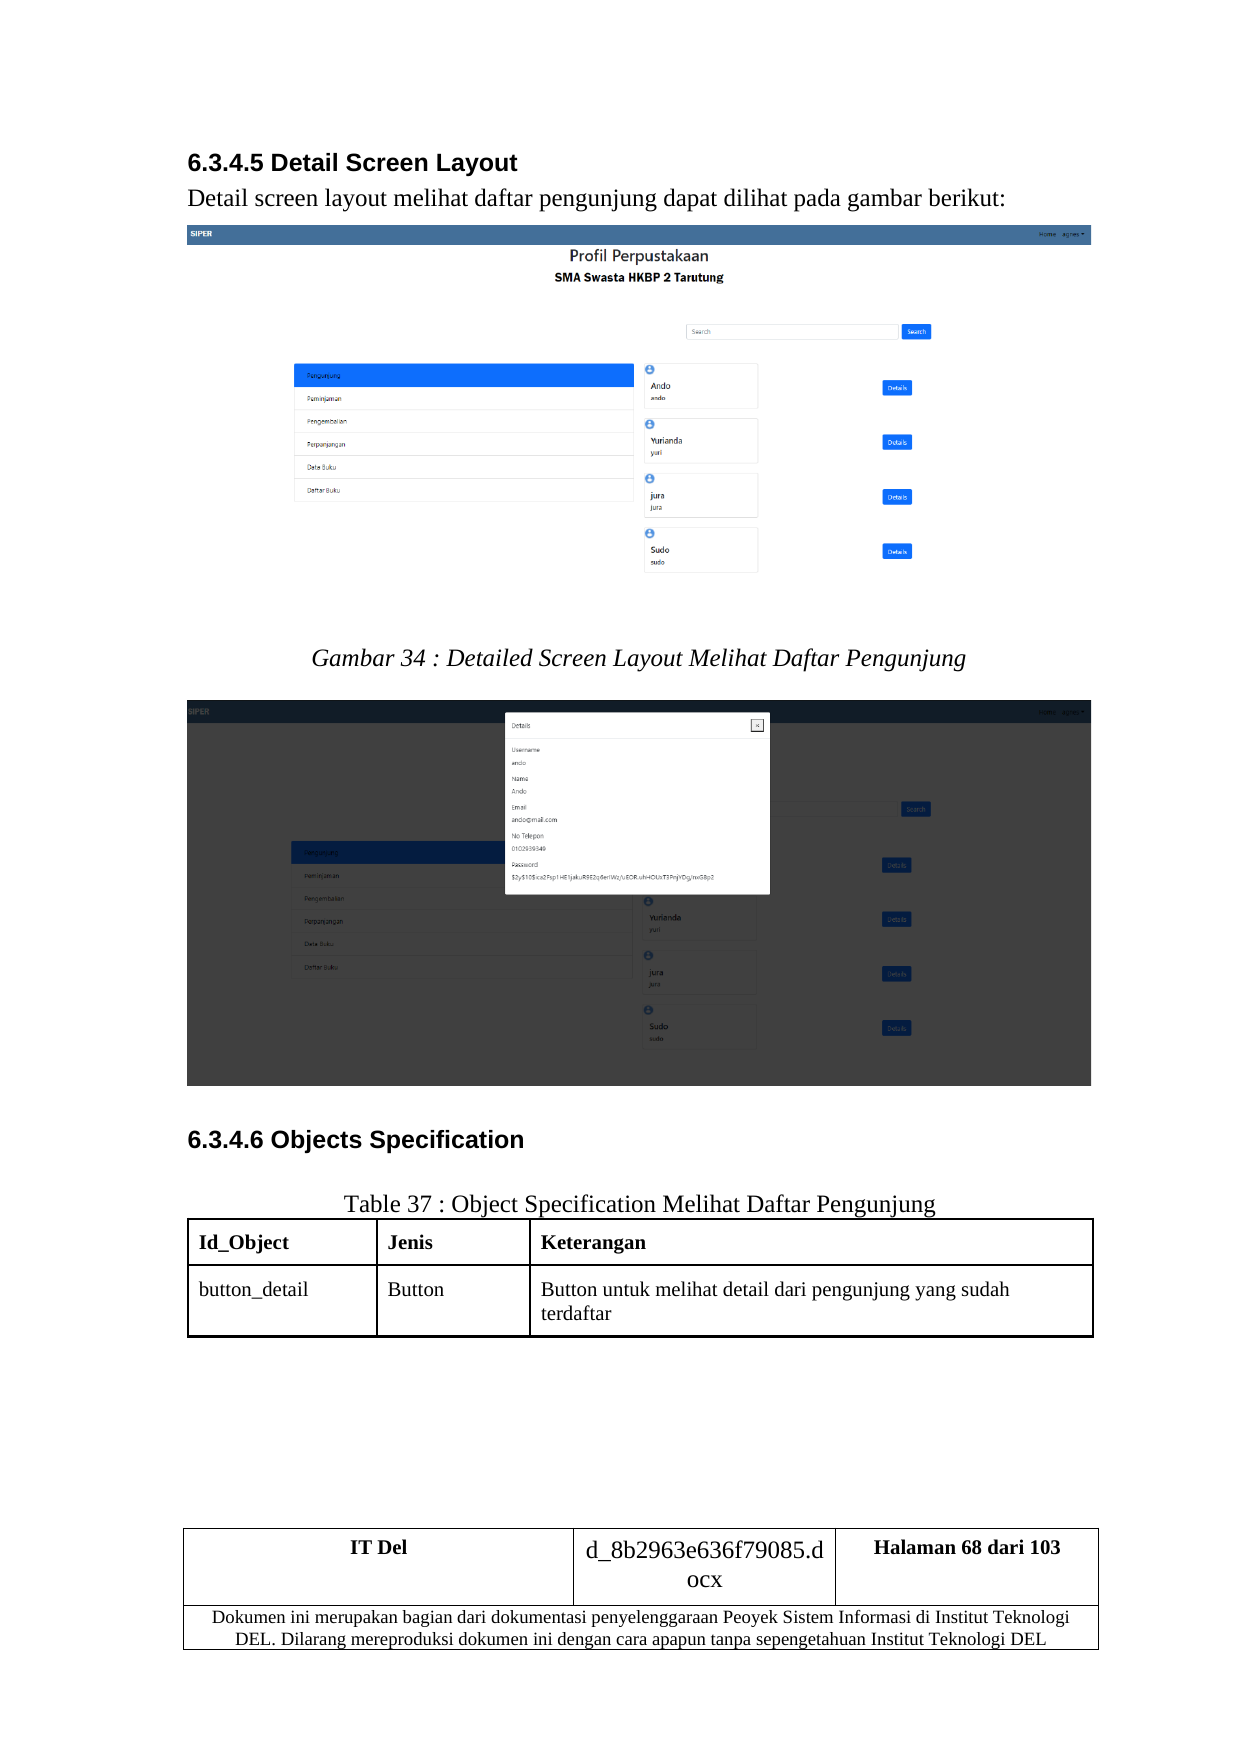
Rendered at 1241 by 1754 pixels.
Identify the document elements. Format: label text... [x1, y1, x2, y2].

table_cell Button [378, 1266, 529, 1335]
picture [187, 225, 1092, 629]
subtitle 6.3.4.5 Detail Screen Layout [187, 148, 1092, 176]
picture [187, 700, 1092, 1086]
subtitle 6.3.4.6 Objects Specification [187, 1125, 1092, 1154]
table_header Jenis [378, 1220, 529, 1264]
text Table 37 : Object Specification Melihat Daftar Pengunjung [187, 1189, 1092, 1217]
text Detail screen layout melihat daftar pengunjung dapat dilihat pada gambar berikut: [187, 183, 1092, 211]
table_header Keterangan [531, 1220, 1092, 1264]
table_cell button_detail [189, 1266, 376, 1335]
text Gambar 34 : Detailed Screen Layout Melihat Daftar Pengunjung [187, 643, 1092, 672]
table_header Id_Object [189, 1220, 376, 1264]
table_cell Button untuk melihat detail dari pengunjung yang sudah terdaftar [531, 1266, 1092, 1335]
